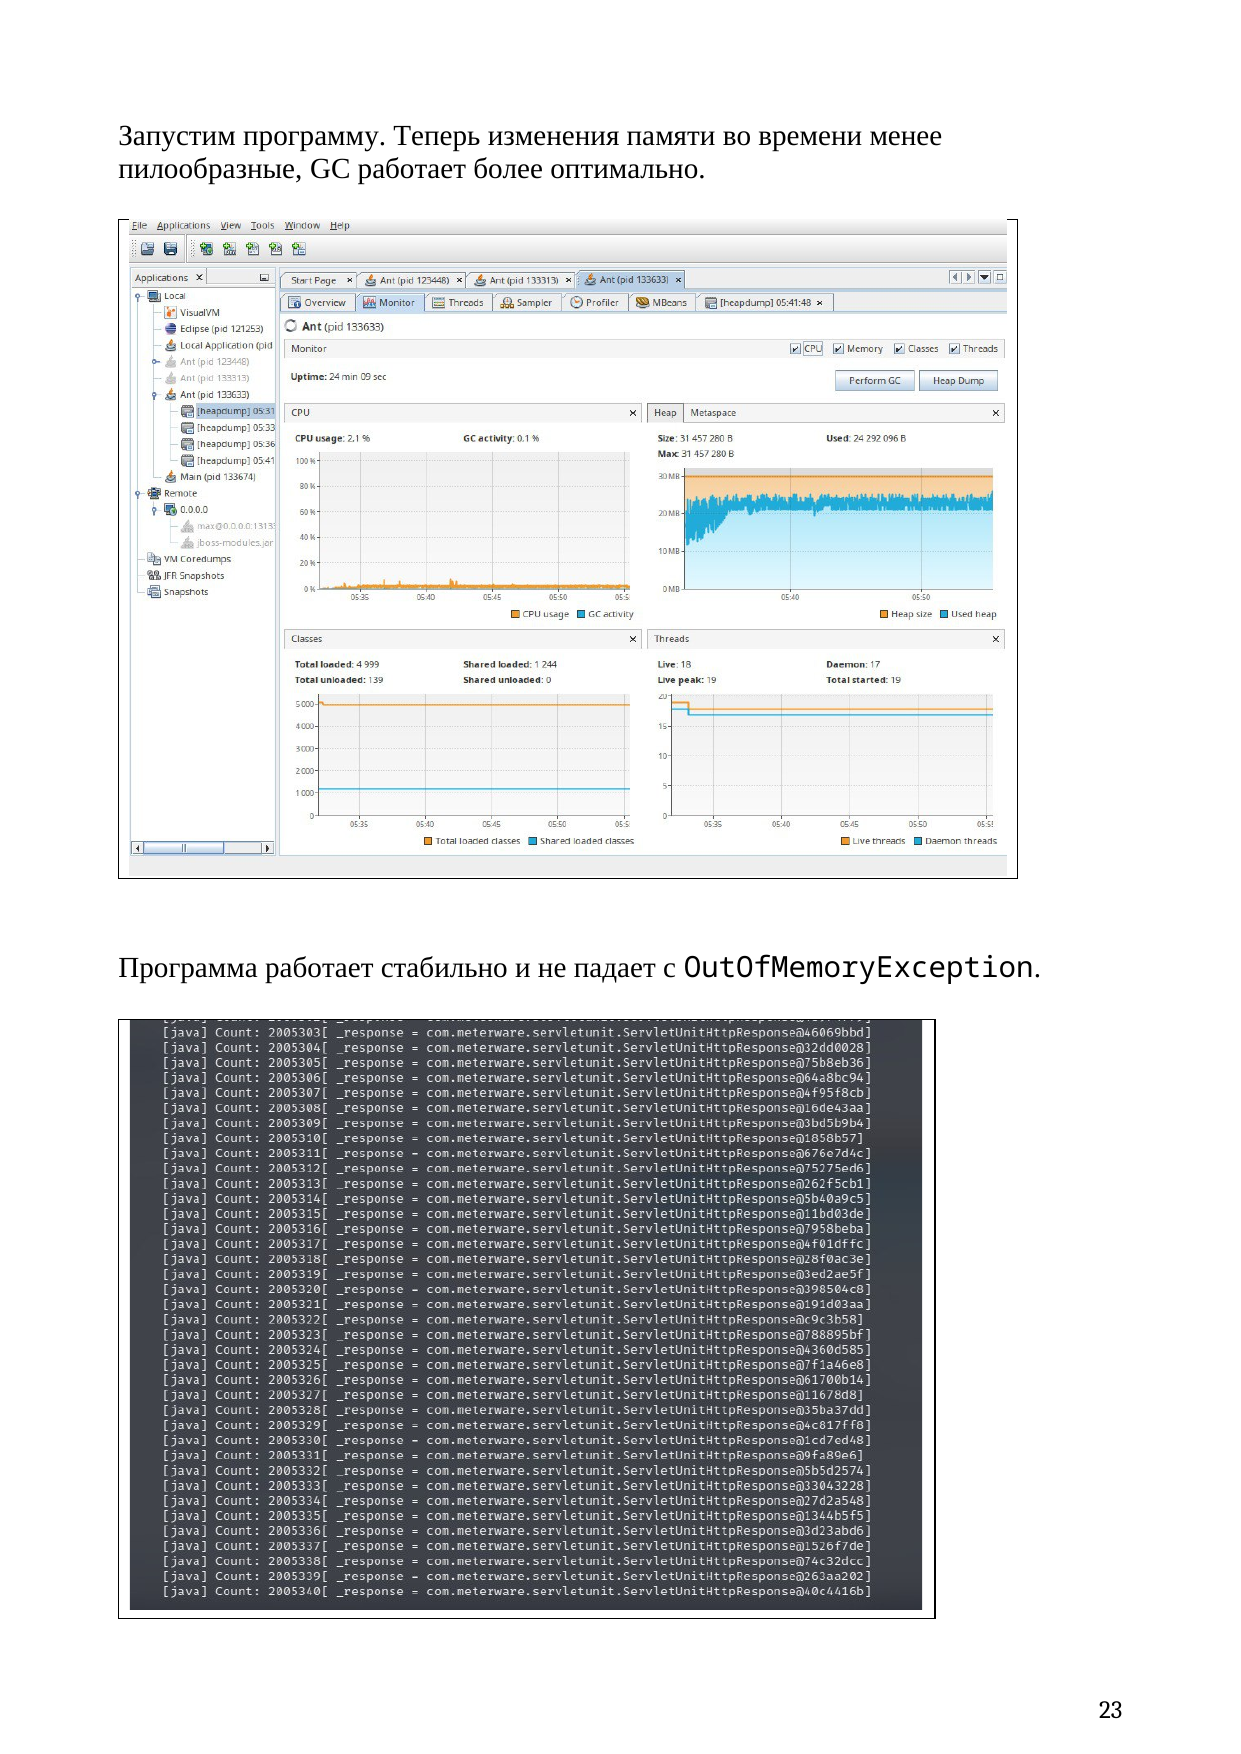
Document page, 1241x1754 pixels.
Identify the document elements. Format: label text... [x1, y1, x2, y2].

picture [129, 1020, 923, 1610]
text Программа работает стабильно и не падает с OutOfMemoryException. [118, 946, 1122, 986]
picture [129, 219, 1007, 876]
text Запустим программу. Теперь изменения памяти во времени менее пилообразные, GC работает более оптимально. [118, 118, 1122, 185]
table_header [119, 220, 1017, 878]
table_header [119, 1020, 934, 1618]
